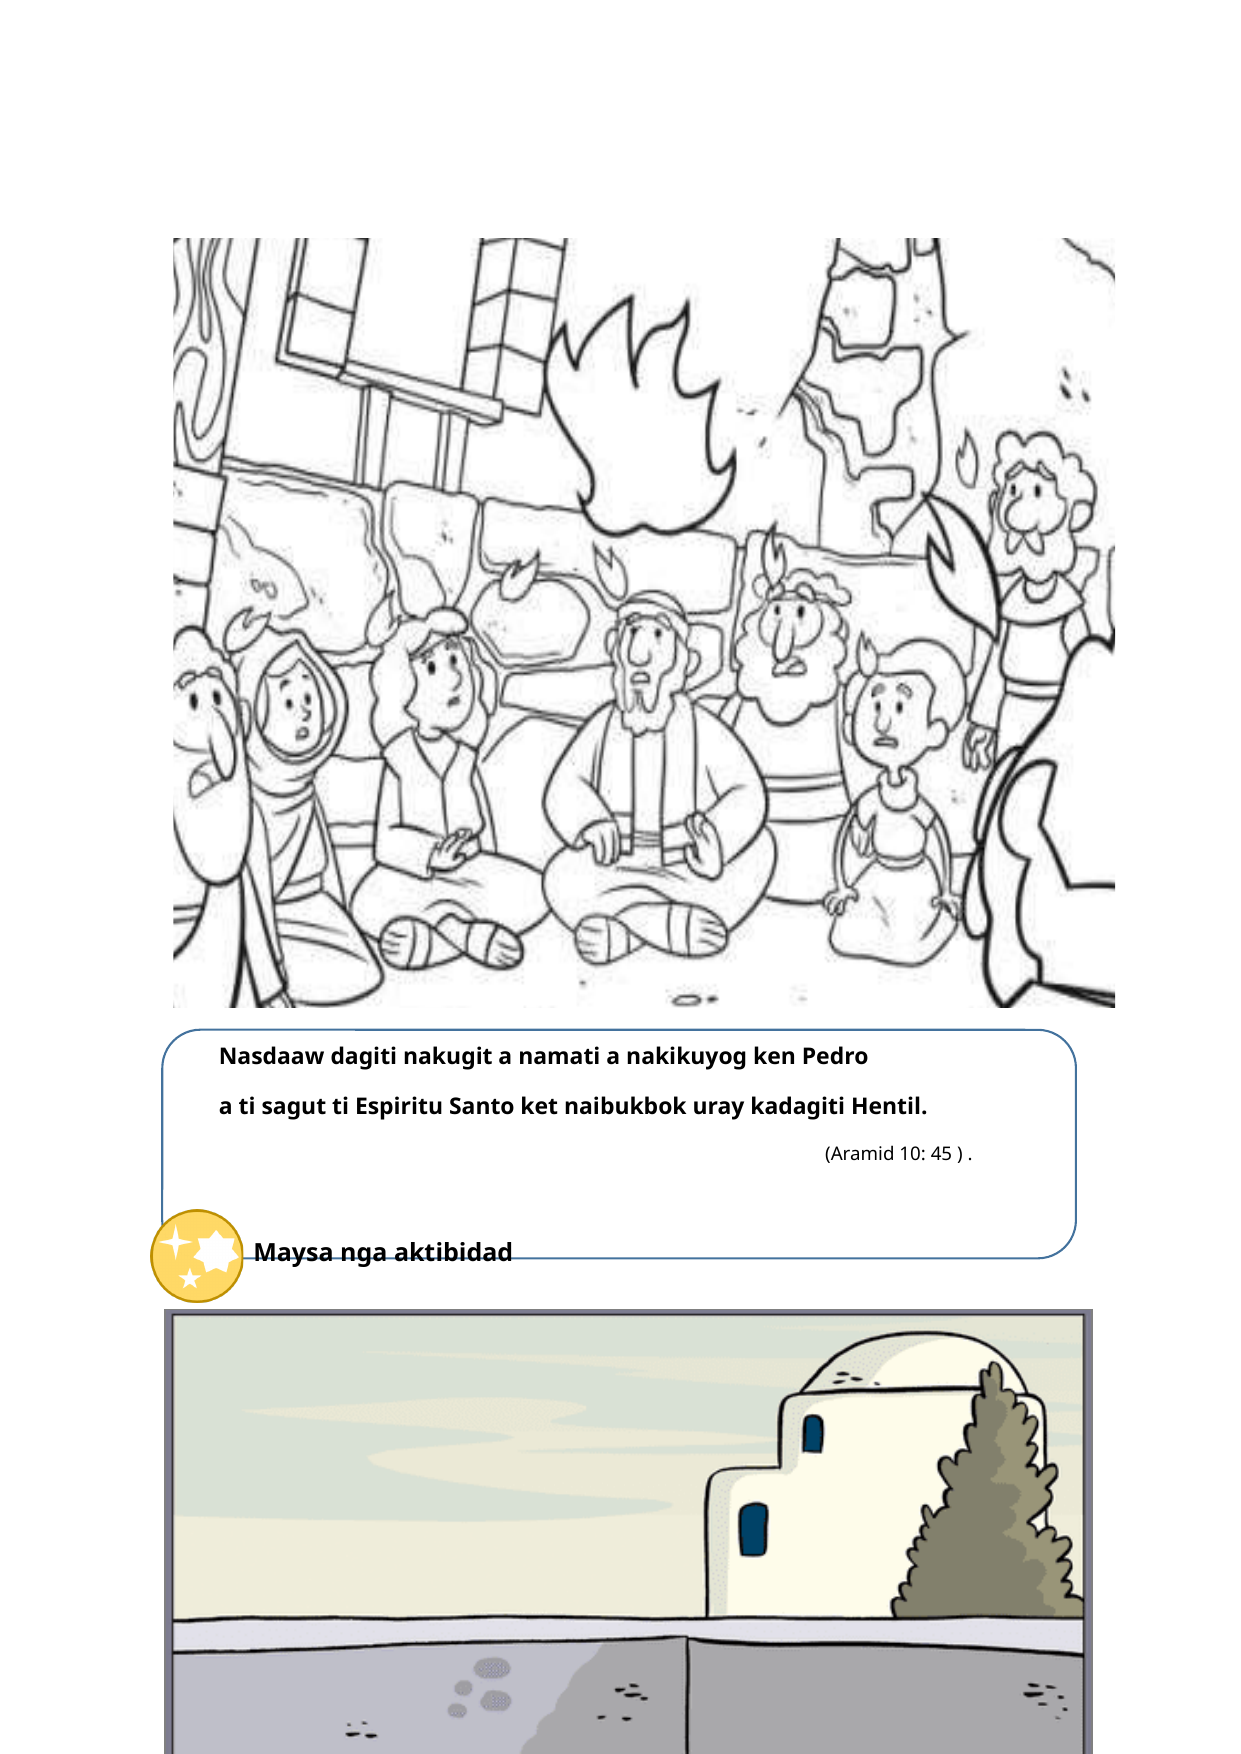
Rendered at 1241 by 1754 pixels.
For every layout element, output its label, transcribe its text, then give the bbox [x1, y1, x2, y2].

text Nasdaaw dagiti nakugit a namati a nakikuyog ken Pedro [150, 1040, 1090, 1071]
picture [173, 238, 1116, 1008]
text a ti sagut ti Espiritu Santo ket naibukbok uray kadagiti Hentil. [150, 1090, 1090, 1121]
picture [150, 1209, 244, 1303]
text Maysa nga aktibidad [244, 1235, 1090, 1269]
picture [166, 1310, 1091, 1754]
text (Aramid 10: 45 ) . [150, 1141, 1090, 1166]
